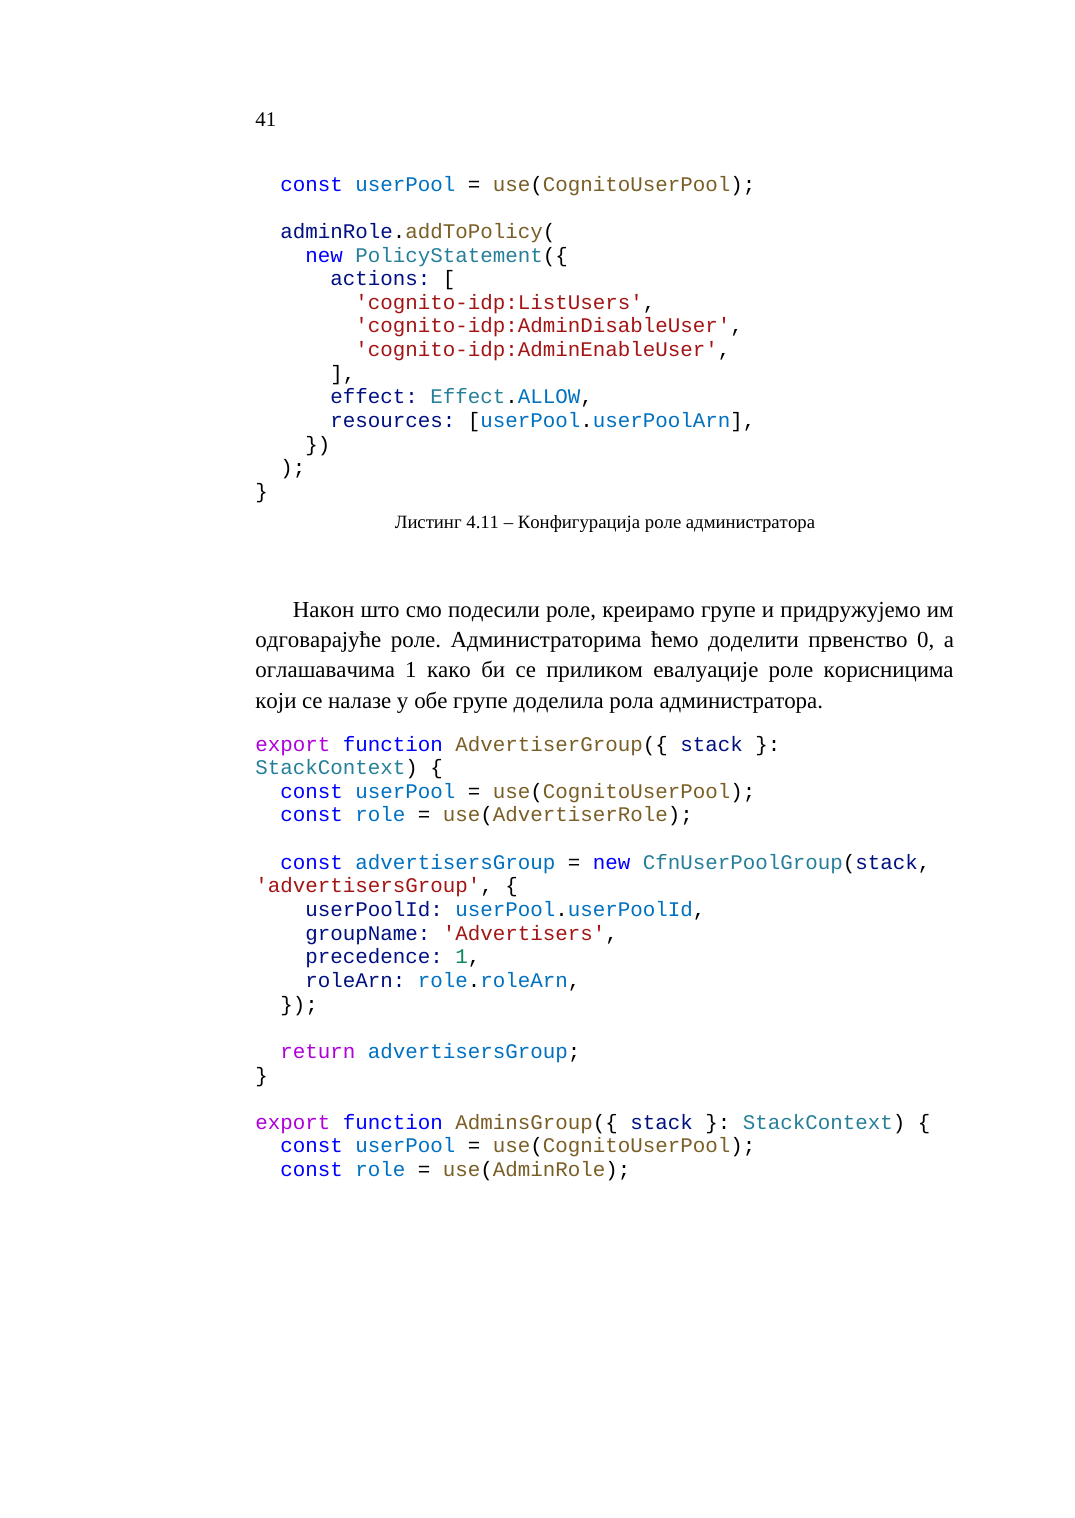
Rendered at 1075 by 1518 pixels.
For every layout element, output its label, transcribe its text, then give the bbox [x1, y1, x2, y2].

text const role = use(AdvertiserRole); [255, 804, 955, 828]
text }); [255, 994, 955, 1017]
text resources: [userPool.userPoolArn], [255, 410, 955, 434]
text ); [255, 457, 955, 481]
text export function AdvertiserGroup({ stack }: StackContext) { [255, 733, 955, 781]
text const userPool = use(CognitoUserPool); [255, 1136, 955, 1159]
text adminRole.addToPolicy( [255, 221, 955, 244]
text const advertisersGroup = new CfnUserPoolGroup(stack, 'advertisersGroup', { [255, 852, 955, 899]
text } [255, 1064, 955, 1088]
text Листинг 4.11 – Конфигурација роле администратора [255, 511, 955, 532]
text groupName: 'Advertisers', [255, 923, 955, 946]
text new PolicyStatement({ [255, 244, 955, 268]
text 'cognito-idp:AdminEnableUser', [255, 339, 955, 363]
text userPoolId: userPool.userPoolId, [255, 899, 955, 923]
text ], [255, 363, 955, 386]
text const userPool = use(CognitoUserPool); [255, 174, 955, 197]
text 'cognito-idp:AdminDisableUser', [255, 316, 955, 339]
text const role = use(AdminRole); [255, 1159, 955, 1183]
text roleArn: role.roleArn, [255, 970, 955, 994]
text 'cognito-idp:ListUsers', [255, 292, 955, 316]
text const userPool = use(CognitoUserPool); [255, 781, 955, 804]
text precedence: 1, [255, 946, 955, 970]
text export function AdminsGroup({ stack }: StackContext) { [255, 1112, 955, 1136]
text effect: Effect.ALLOW, [255, 386, 955, 410]
text actions: [ [255, 268, 955, 292]
text }) [255, 434, 955, 457]
text return advertisersGroup; [255, 1041, 955, 1064]
text } [255, 481, 955, 505]
text Након што смо подесили роле, креирамо групе и придружујемо им одговарајуће роле. Администраторима ћемо доделити првенство 0, а оглашавачима 1 како би се приликом евалуације роле корисницима који се налазе у обе групе доделила рола администратора. [255, 596, 955, 713]
